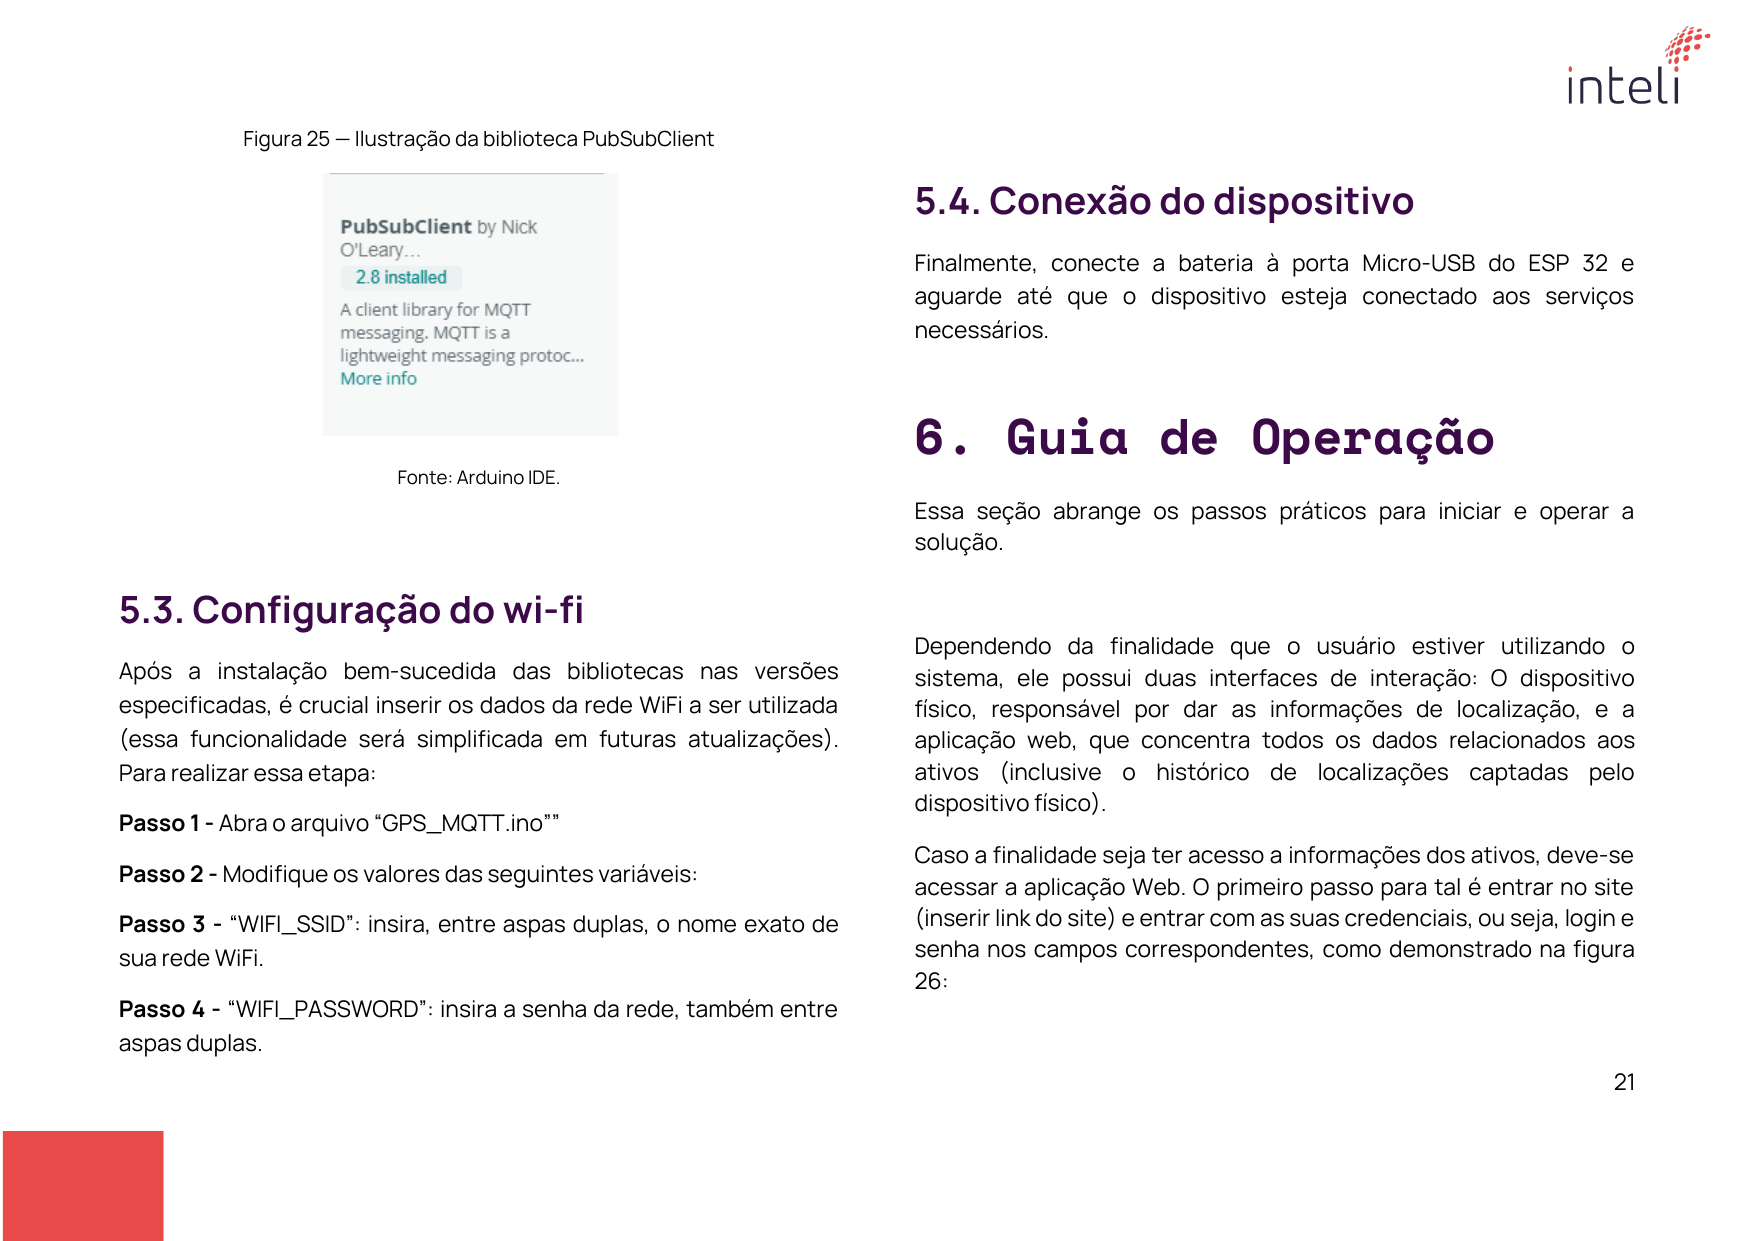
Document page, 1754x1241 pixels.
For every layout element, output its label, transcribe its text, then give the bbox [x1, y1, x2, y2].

text Dependendo da finalidade que o usuário estiver utilizando o sistema, ele possui duas interfaces de interação: O dispositivo físico, responsável por dar as informações de localização, e a aplicação web, que concentra todos os dados relacionados aos ativos (inclusive o histórico de localizações captadas pelo dispositivo físico). [914, 630, 1636, 818]
picture [2, 1131, 164, 1241]
picture [322, 173, 619, 436]
text Passo 2 - Modifique os valores das seguintes variáveis: [118, 858, 839, 889]
text 5.4. Conexão do dispositivo [914, 174, 1636, 226]
text Essa seção abrange os passos práticos para iniciar e operar a solução. [914, 494, 1636, 557]
text Passo 1 - Abra o arquivo “GPS_MQTT.ino”” [118, 807, 839, 839]
text Passo 4 - “WIFI_PASSWORD”: insira a senha da rede, também entre aspas duplas. [118, 993, 839, 1058]
text Caso a finalidade seja ter acesso a informações dos ativos, deve-se acessar a aplicação Web. O primeiro passo para tal é entrar no site (inserir link do site) e entrar com as suas credenciais, ou seja, login e senha nos campos correspondentes, como demonstrado na figura 26: [914, 839, 1636, 996]
text 5.3. Configuração do wi-fi [118, 583, 839, 634]
text Após a instalação bem-sucedida das bibliotecas nas versões especificadas, é crucial inserir os dados da rede WiFi a ser utilizada (essa funcionalidade será simplificada em futuras atualizações). Para realizar essa etapa: [118, 655, 839, 788]
text Passo 3 - “WIFI_SSID”: insira, entre aspas duplas, o nome exato de sua rede WiFi. [118, 908, 839, 973]
text Fonte: Arduino IDE. [118, 465, 839, 490]
picture [1568, 26, 1711, 104]
text 6. Guia de Operação [914, 398, 1636, 472]
text Finalmente, conecte a bateria à porta Micro-USB do ESP 32 e aguarde até que o dispositivo esteja conectado aos serviços necessários. [914, 246, 1636, 346]
text Figura 25 — Ilustração da biblioteca PubSubClient [118, 124, 839, 152]
